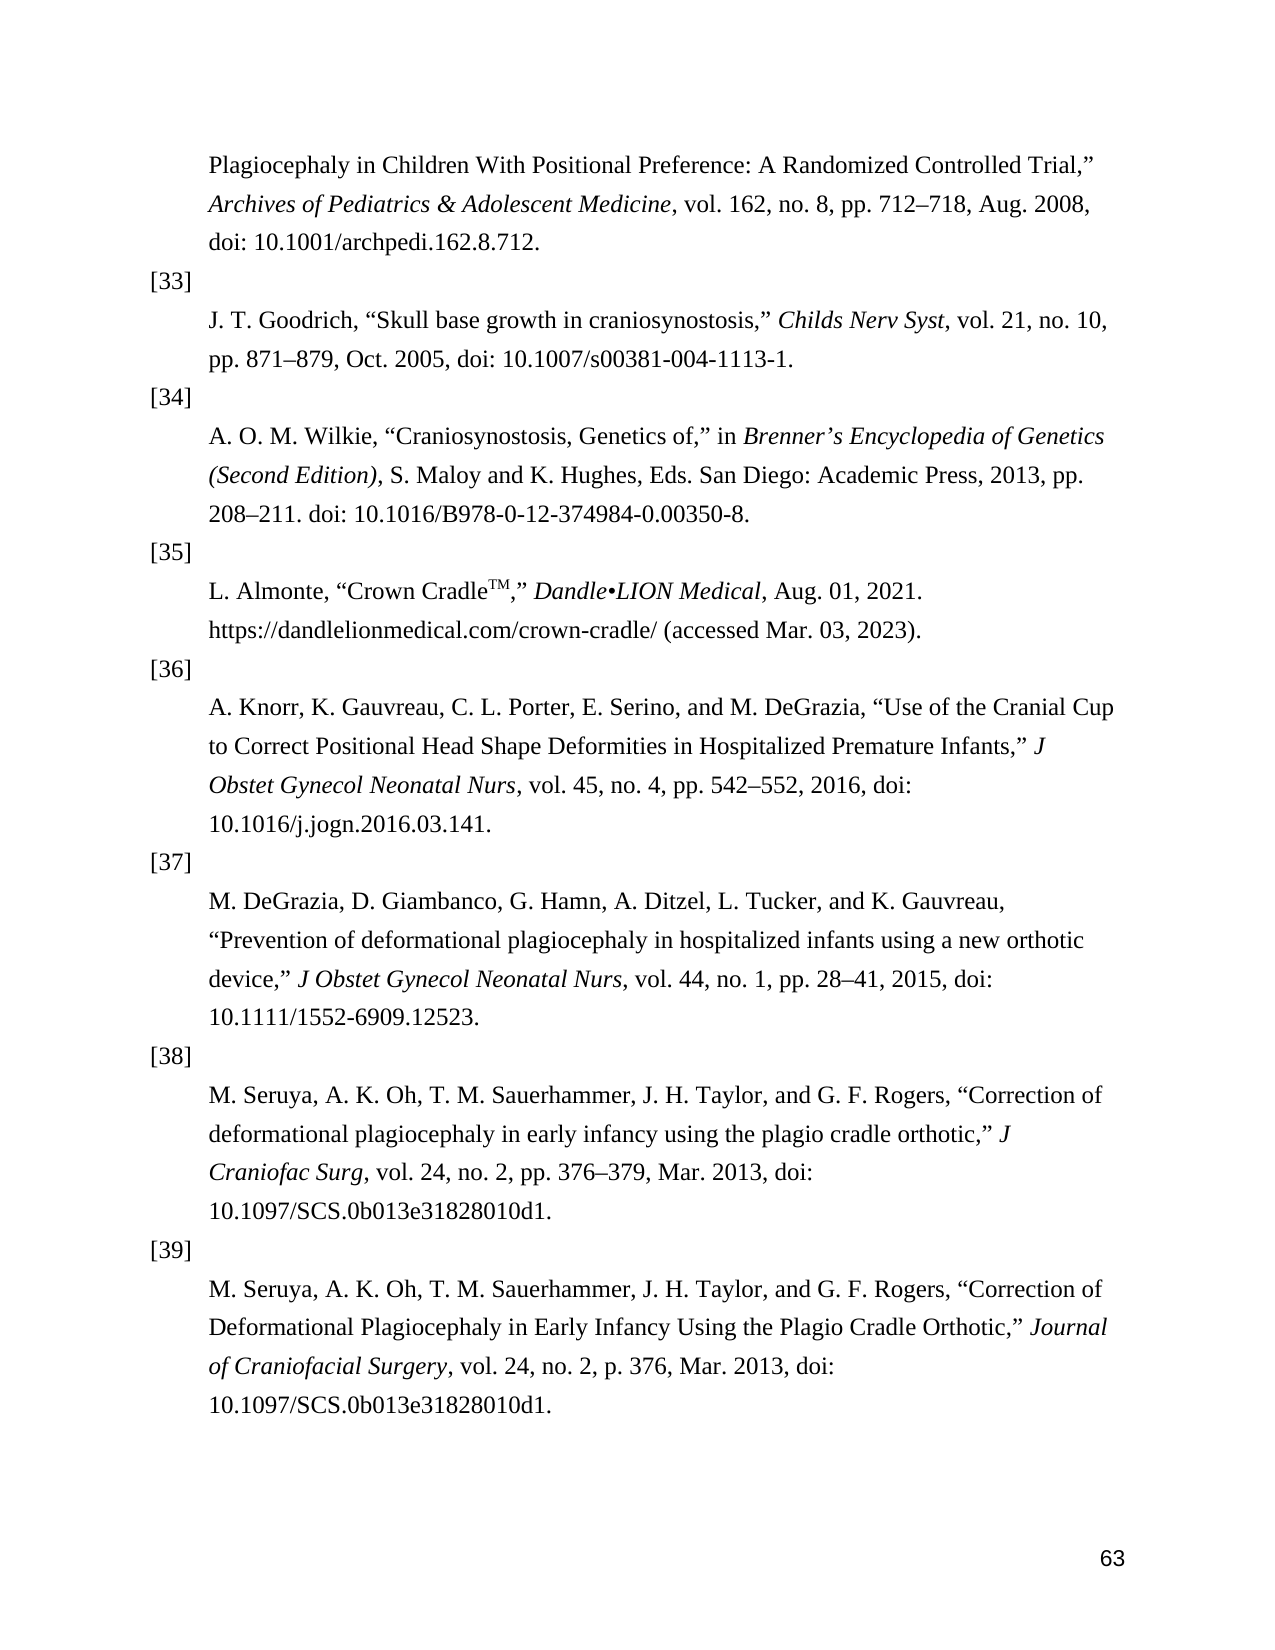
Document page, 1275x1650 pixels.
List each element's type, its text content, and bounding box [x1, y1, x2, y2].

text A. Knorr, K. Gauvreau, C. L. Porter, E. Serino, and M. DeGrazia, “Use of the Cranial Cup to Correct Positional Head Shape Deformities in Hospitalized Premature Infants,” J Obstet Gynecol Neonatal Nurs, vol. 45, no. 4, pp. 542–552, 2016, doi: 10.1016/j.jogn.2016.03.141. [208, 692, 1117, 837]
text A. O. M. Wilkie, “Craniosynostosis, Genetics of,” in Brenner’s Encyclopedia of Genetics (Second Edition), S. Maloy and K. Hughes, Eds. San Diego: Academic Press, 2013, pp. 208–211. doi: 10.1016/B978-0-12-374984-0.00350-8. [208, 421, 1117, 527]
text M. Seruya, A. K. Oh, T. M. Sauerhammer, J. H. Taylor, and G. F. Rogers, “Correction of deformational plagiocephaly in early infancy using the plagio cradle orthotic,” J Craniofac Surg, vol. 24, no. 2, pp. 376–379, Mar. 2013, doi: 10.1097/SCS.0b013e31828010d1. [208, 1080, 1117, 1225]
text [208, 150, 1117, 256]
text [39] [150, 1235, 1125, 1264]
text [38] [150, 1041, 1125, 1070]
text [35] [150, 537, 1125, 566]
text M. Seruya, A. K. Oh, T. M. Sauerhammer, J. H. Taylor, and G. F. Rogers, “Correction of Deformational Plagiocephaly in Early Infancy Using the Plagio Cradle Orthotic,” Journal of Craniofacial Surgery, vol. 24, no. 2, p. 376, Mar. 2013, doi: 10.1097/SCS.0b013e31828010d1. [208, 1274, 1117, 1419]
text J. T. Goodrich, “Skull base growth in craniosynostosis,” Childs Nerv Syst, vol. 21, no. 10, pp. 871–879, Oct. 2005, doi: 10.1007/s00381-004-1113-1. [208, 305, 1117, 372]
text L. Almonte, “Crown CradleTM,” Dandle•LION Medical, Aug. 01, 2021. https://dandlelionmedical.com/crown-cradle/ (accessed Mar. 03, 2023). [208, 576, 1117, 644]
text [34] [150, 382, 1125, 411]
text [33] [150, 266, 1125, 295]
text [36] [150, 654, 1125, 682]
text [37] [150, 847, 1125, 876]
text M. DeGrazia, D. Giambanco, G. Hamn, A. Ditzel, L. Tucker, and K. Gauvreau, “Prevention of deformational plagiocephaly in hospitalized infants using a new orthotic device,” J Obstet Gynecol Neonatal Nurs, vol. 44, no. 1, pp. 28–41, 2015, doi: 10.1111/1552-6909.12523. [208, 886, 1117, 1031]
